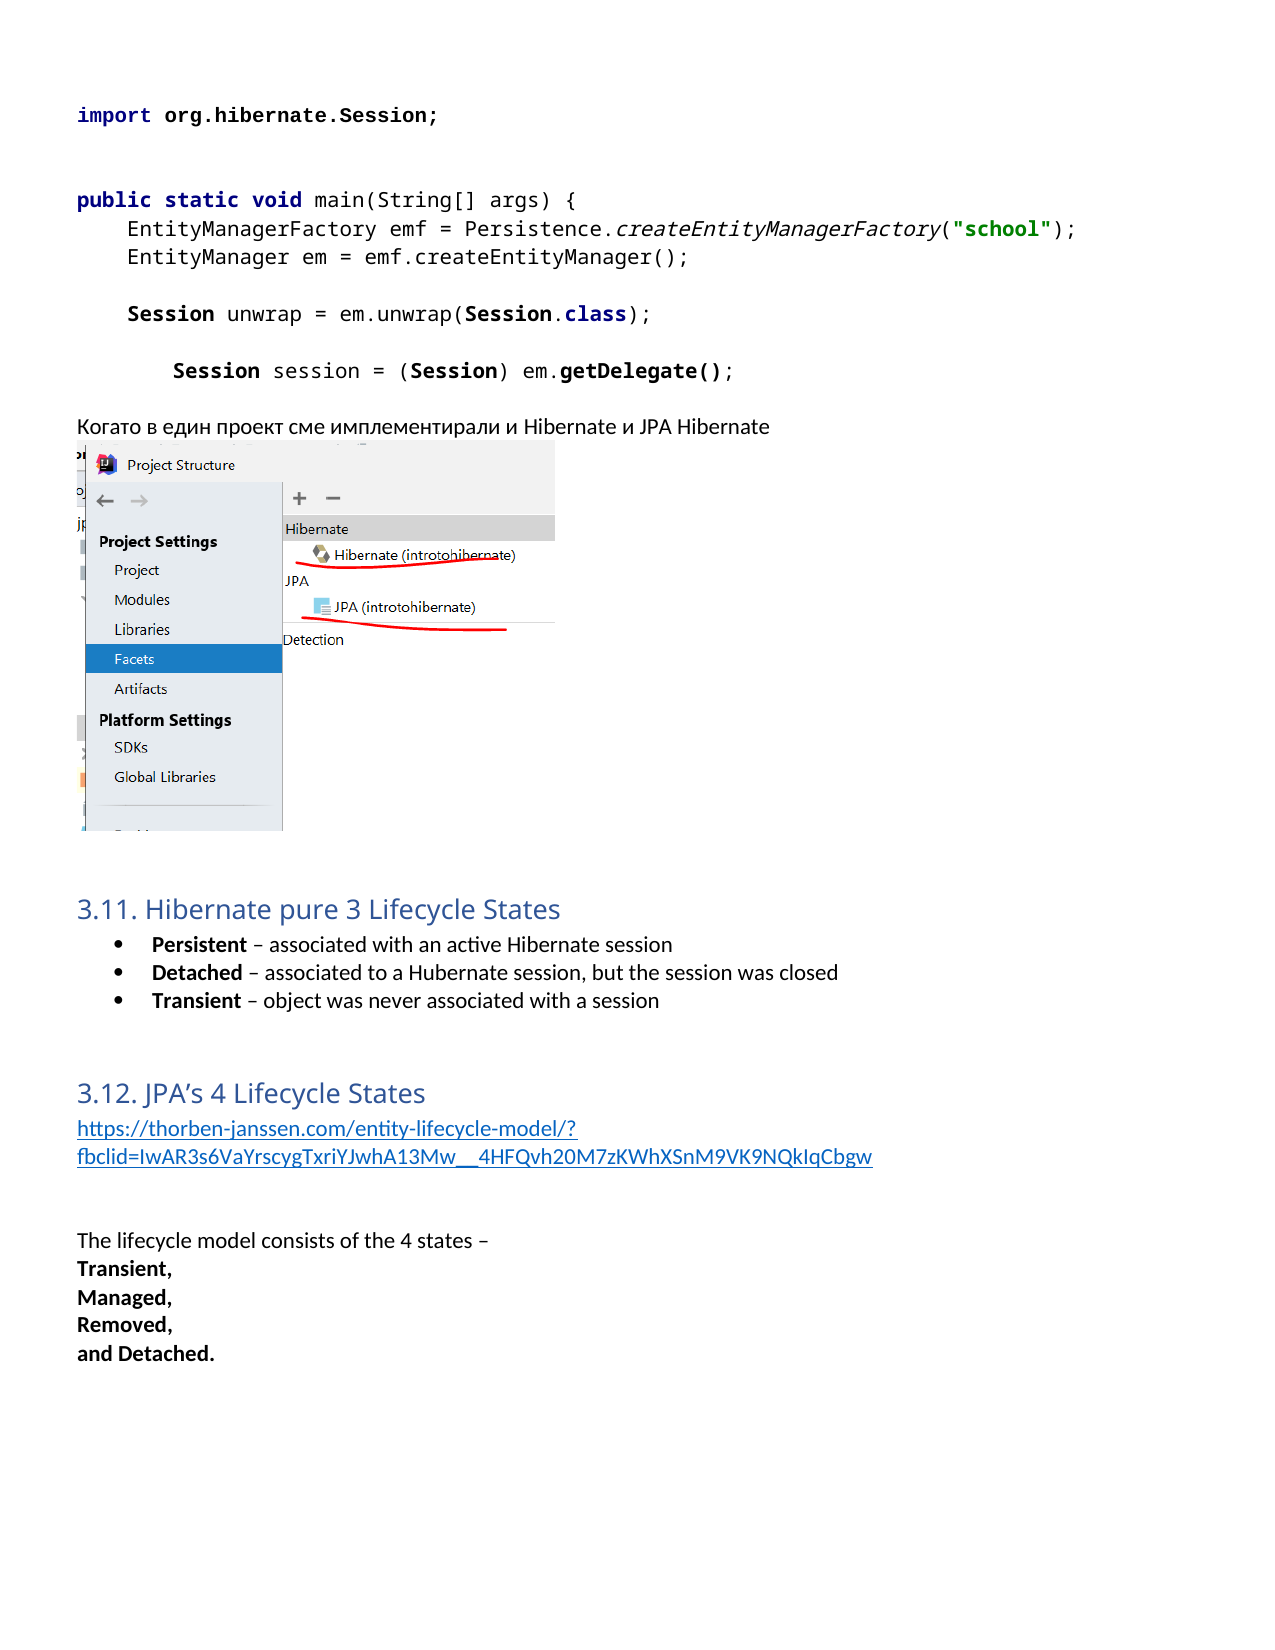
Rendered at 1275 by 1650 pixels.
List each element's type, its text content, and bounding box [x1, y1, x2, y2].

text Transient, [77, 1254, 1198, 1283]
text and Detached. [77, 1339, 1198, 1367]
text public static void main(String[] args) { EntityManagerFactory emf = Persistence.createEntityManagerFactory("school"); EntityManager em = emf.createEntityManager(); [77, 185, 1198, 271]
subtitle 3.12. JPA’s 4 Lifecycle States [77, 1075, 1198, 1112]
list Transient – object was never associated with a session [114, 986, 1198, 1014]
text Managed, [77, 1283, 1198, 1311]
text Removed, [77, 1311, 1198, 1339]
text https://thorben-janssen.com/entity-lifecycle-model/?fbclid=IwAR3s6VaYrscygTxriYJwhA13Mw__4HFQvh20M7zKWhXSnM9VK9NQkIqCbgw [77, 1114, 1198, 1171]
text Когато в един проект сме имплементирали и Hibernate и JPA Hibernate [77, 412, 1198, 440]
text The lifecycle model consists of the 4 states – [77, 1227, 1198, 1254]
list Detached – associated to a Hubernate session, but the session was closed [114, 958, 1198, 986]
subtitle 3.11. Hibernate pure 3 Lifecycle States [77, 891, 1198, 927]
list Persistent – associated with an active Hibernate session [114, 930, 1198, 958]
picture [76, 440, 555, 831]
text import org.hibernate.Session; [77, 105, 1198, 129]
text Session session = (Session) em.getDelegate(); [77, 356, 1198, 384]
text Session unwrap = em.unwrap(Session.class); [77, 271, 1198, 327]
